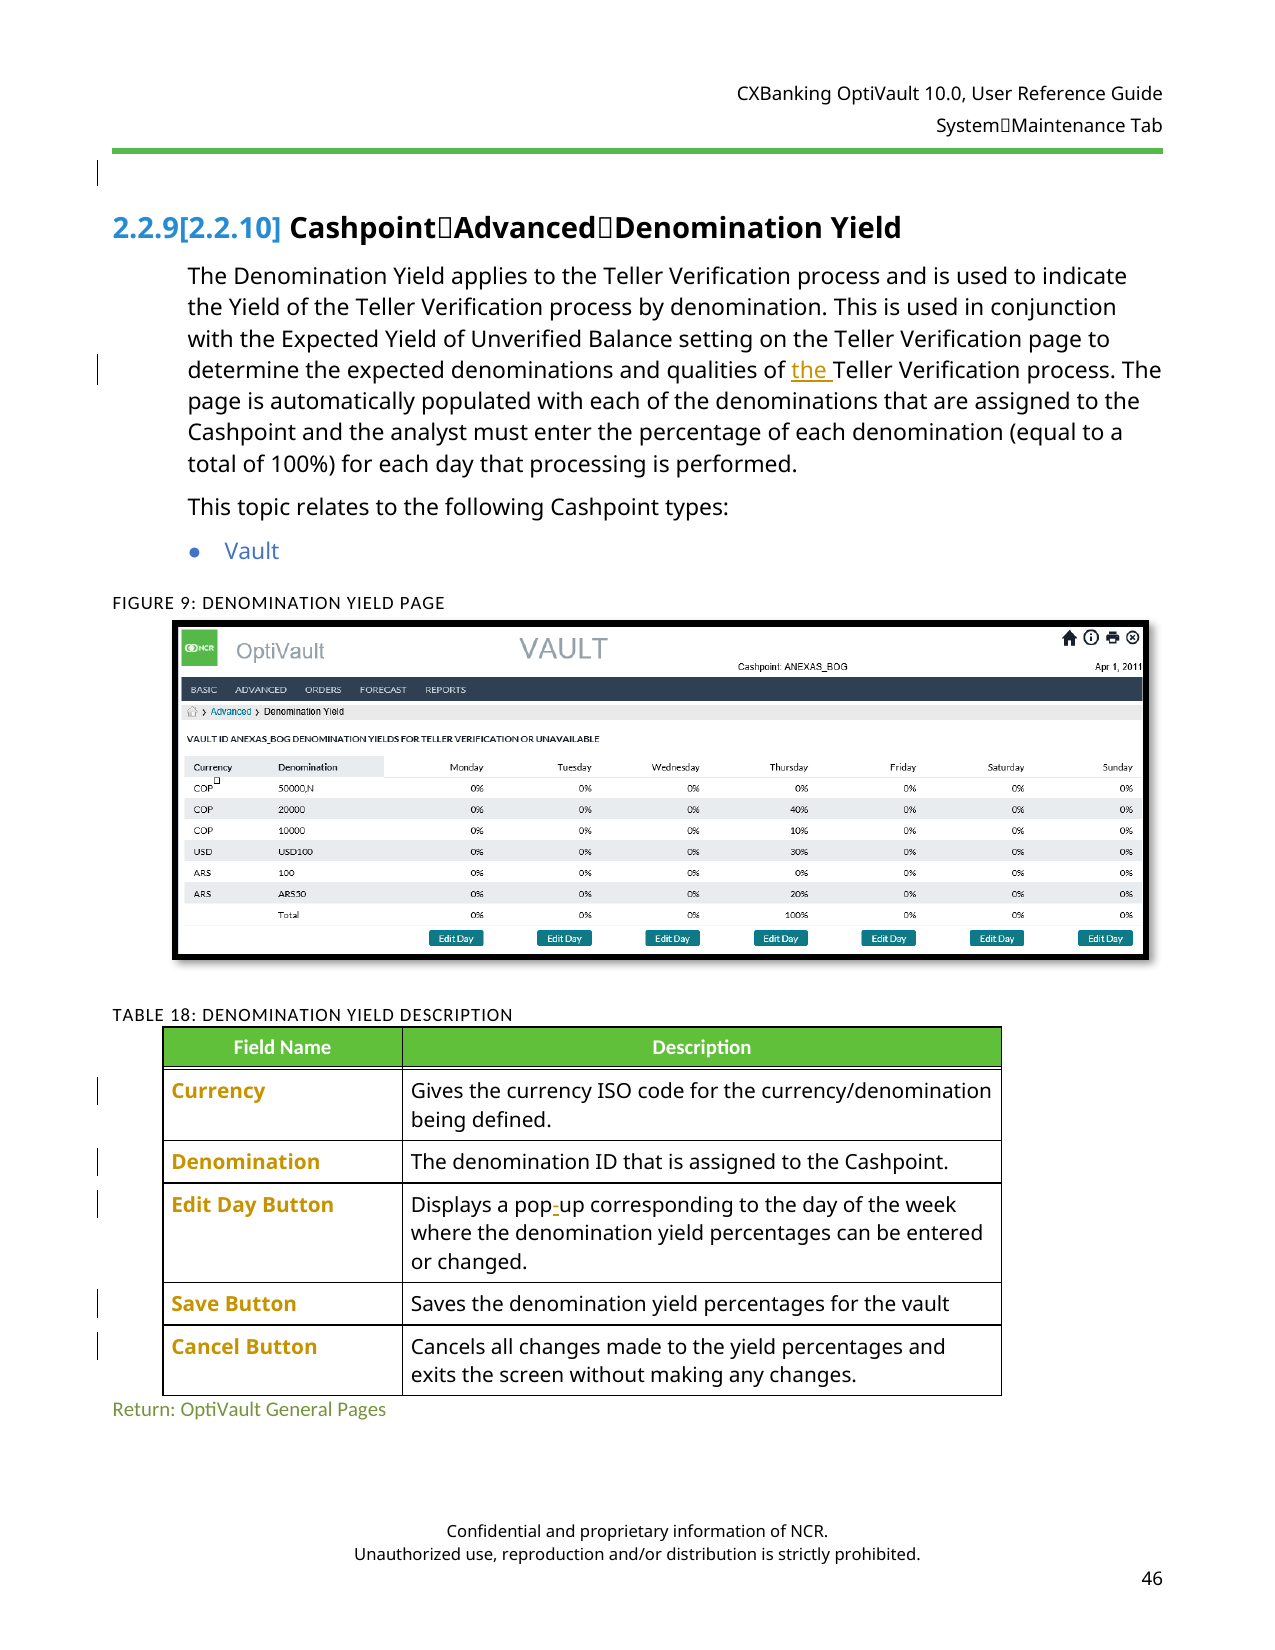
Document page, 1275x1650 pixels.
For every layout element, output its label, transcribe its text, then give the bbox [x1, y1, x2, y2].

table_cell Displays a popup corresponding to the day of the week where the denomination yield percentages can be entered or changed. [403, 1184, 1001, 1282]
table_header Description [403, 1028, 1001, 1066]
subtitle CashpointAdvancedDenomination Yield [112, 208, 1163, 247]
table_header Field Name [164, 1028, 402, 1066]
table_cell The denomination ID that is assigned to the Cashpoint. [403, 1141, 1001, 1182]
text Figure 9: Denomination Yield Page [112, 591, 1163, 614]
table_cell Saves the denomination yield percentages for the vault [403, 1283, 1001, 1324]
table_cell Save Button [164, 1283, 402, 1324]
text Return: OptiVault General Pages [112, 1396, 1163, 1421]
text Table 18: Denomination Yield Description [112, 1003, 1163, 1026]
table_cell Denomination [164, 1141, 402, 1182]
table_cell Cancel Button [164, 1326, 402, 1395]
list Vault [187, 535, 1163, 566]
text This topic relates to the following Cashpoint types: [187, 491, 1163, 522]
table_cell Cancels all changes made to the yield percentages and exits the screen without making any changes. [403, 1326, 1001, 1395]
table_cell Edit Day Button [164, 1184, 402, 1282]
text The Denomination Yield applies to the Teller Verification process and is used to indicate the Yield of the Teller Verification process by denomination. This is used in conjunction with the Expected Yield of Unverified Balance setting on the Teller Verification page to determine the expected denominations and qualities of Teller Verification process. The page is automatically populated with each of the denominations that are assigned to the Cashpoint and the analyst must enter the percentage of each denomination (equal to a total of 100%) for each day that processing is performed. [187, 260, 1163, 479]
table_cell Currency [164, 1070, 402, 1140]
picture [178, 627, 1143, 954]
table_cell Gives the currency ISO code for the currency/denomination being defined. [403, 1070, 1001, 1140]
